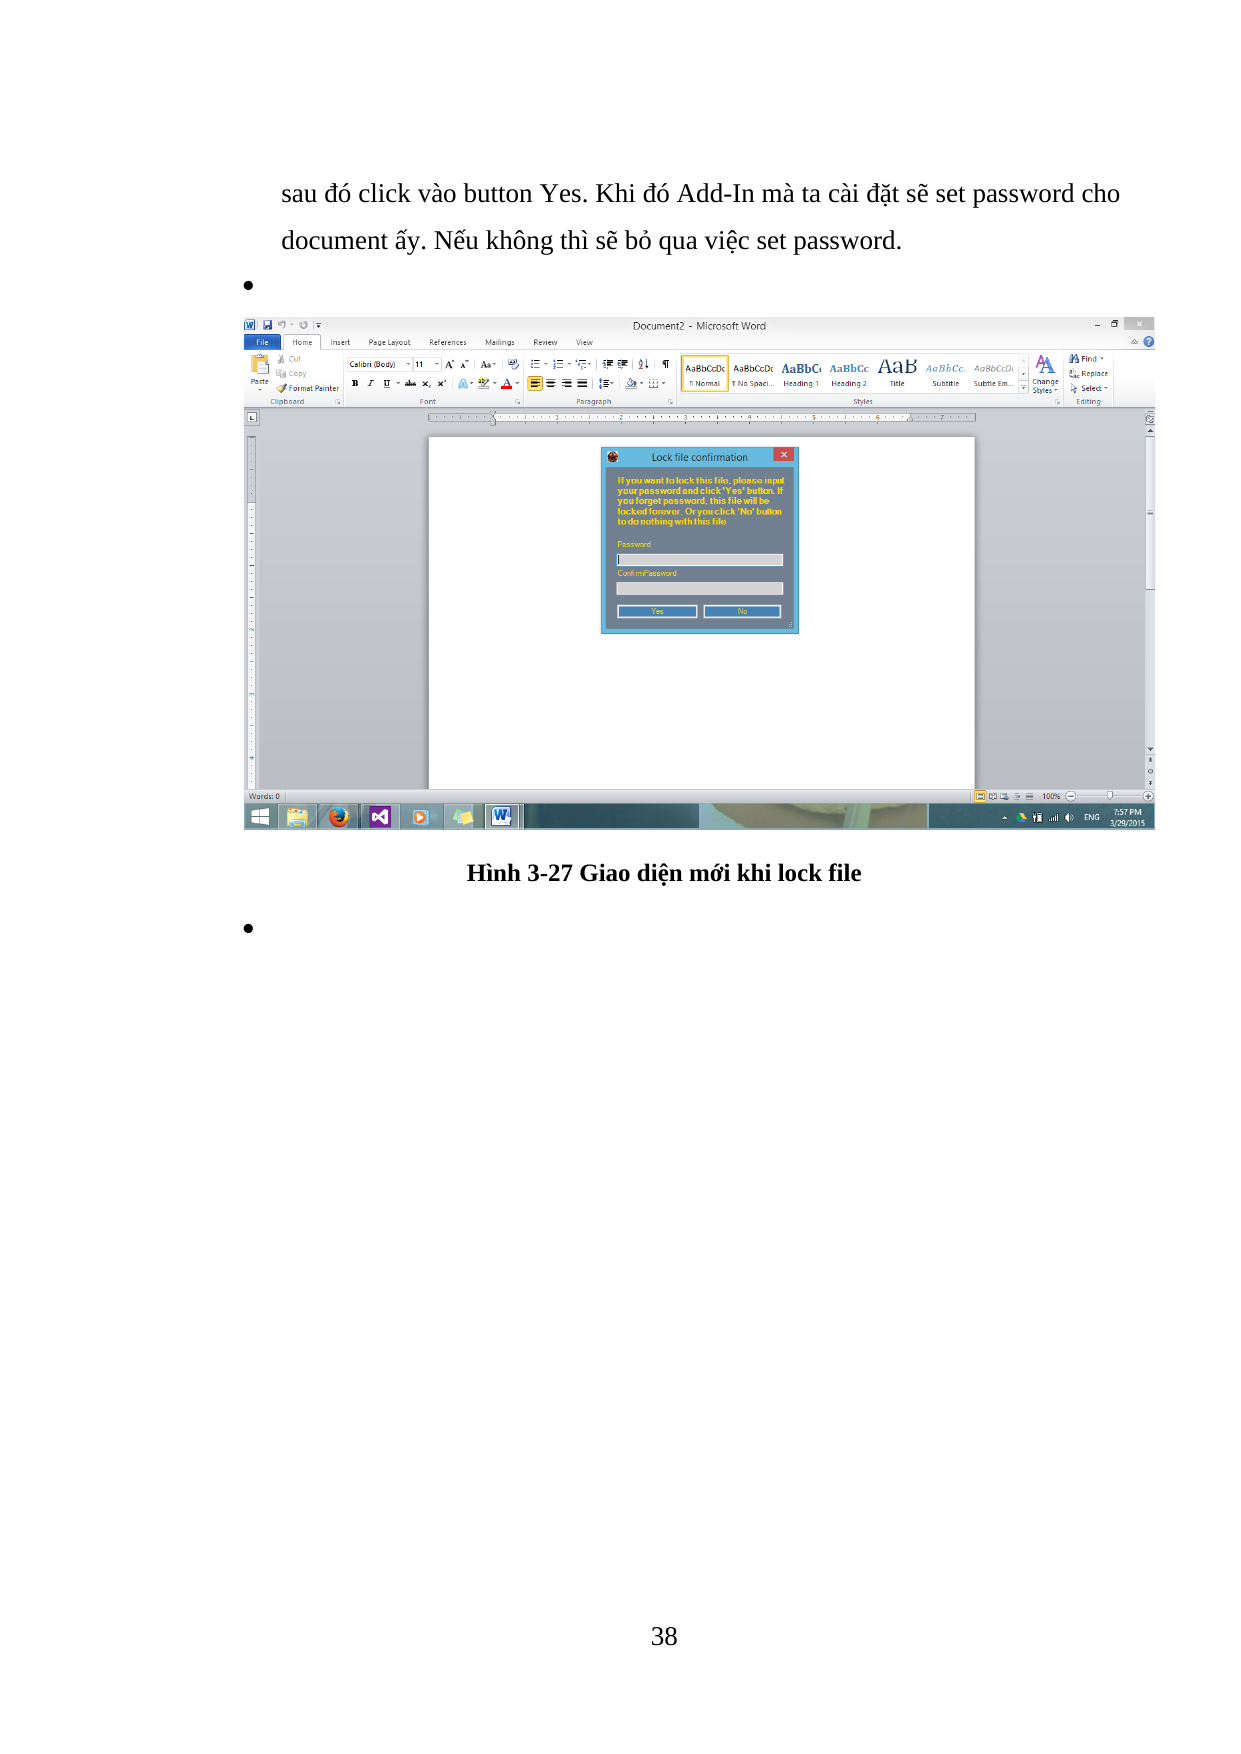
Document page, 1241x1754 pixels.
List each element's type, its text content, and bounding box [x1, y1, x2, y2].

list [244, 177, 1122, 255]
picture [243, 317, 1155, 830]
